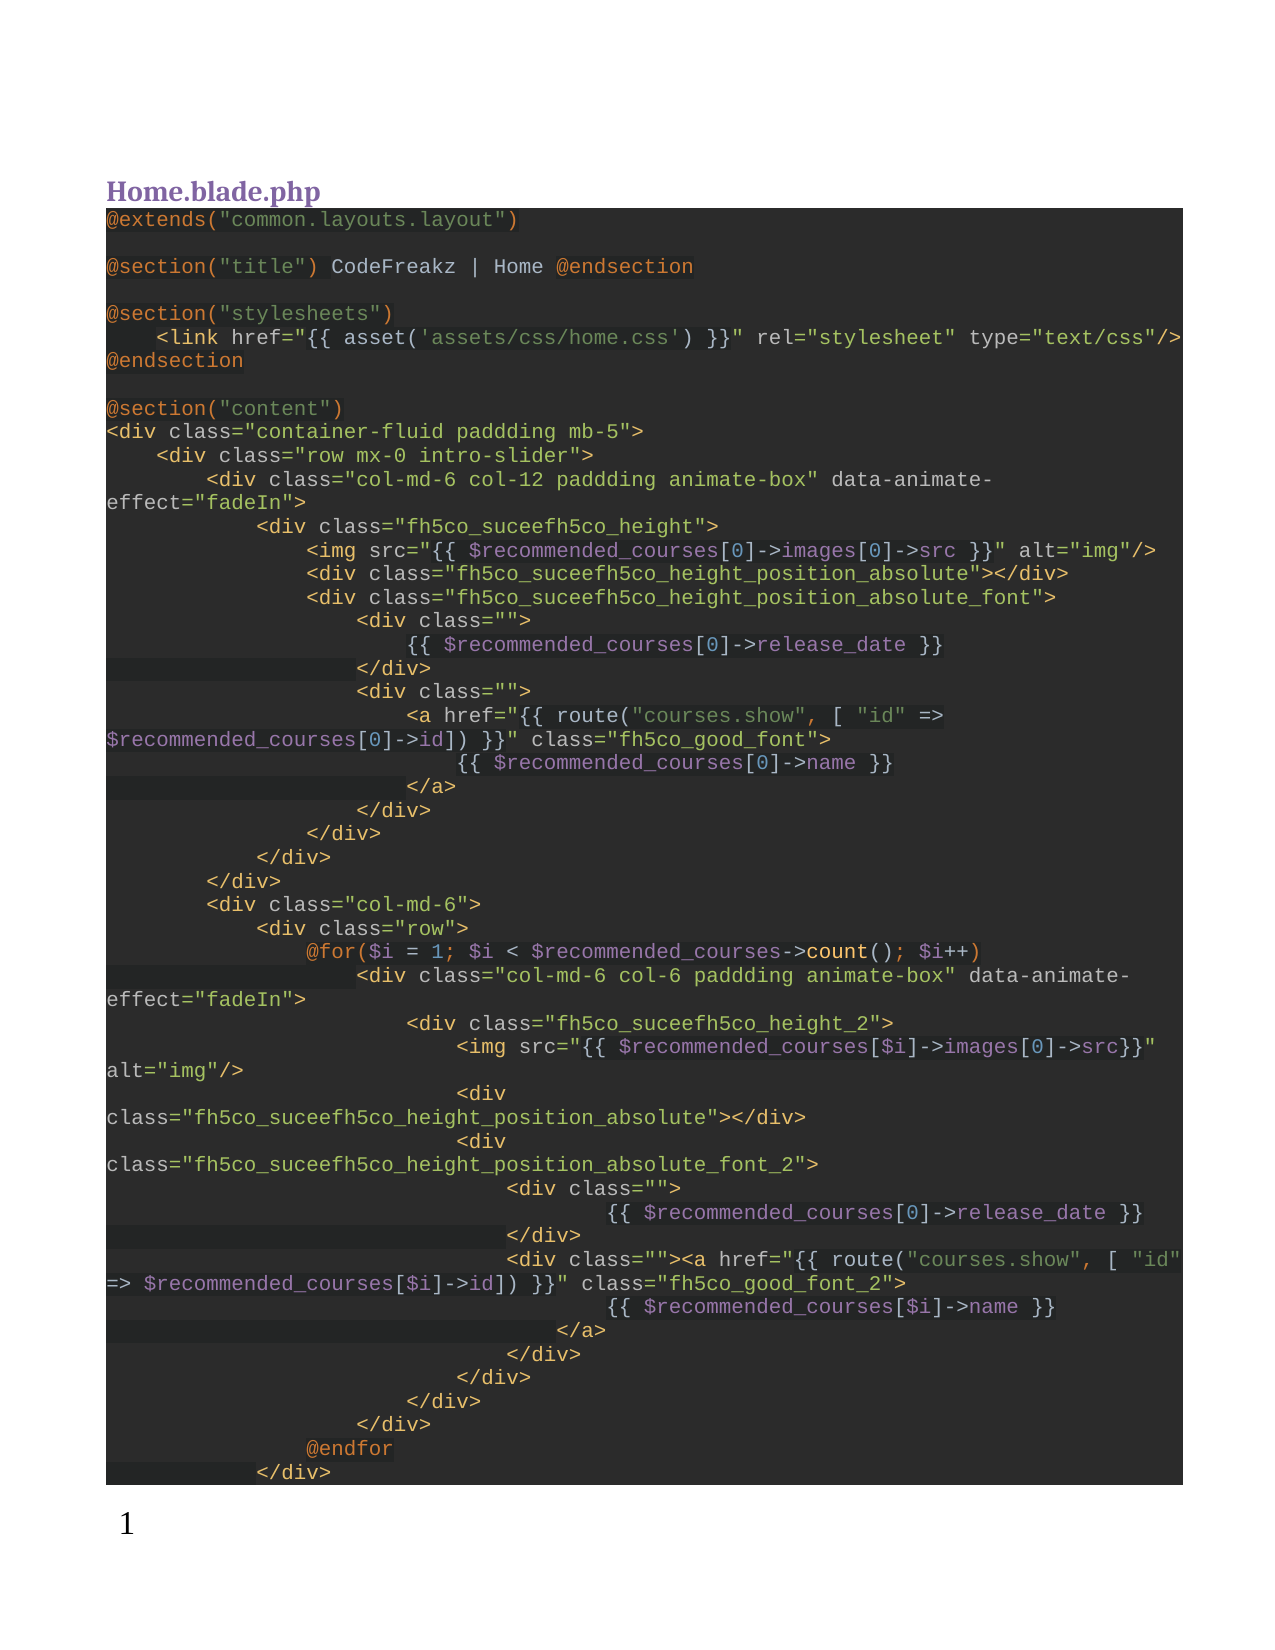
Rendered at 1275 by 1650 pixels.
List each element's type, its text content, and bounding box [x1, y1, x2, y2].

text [106, 208, 1183, 1485]
subtitle Home.blade.php [106, 175, 1183, 208]
